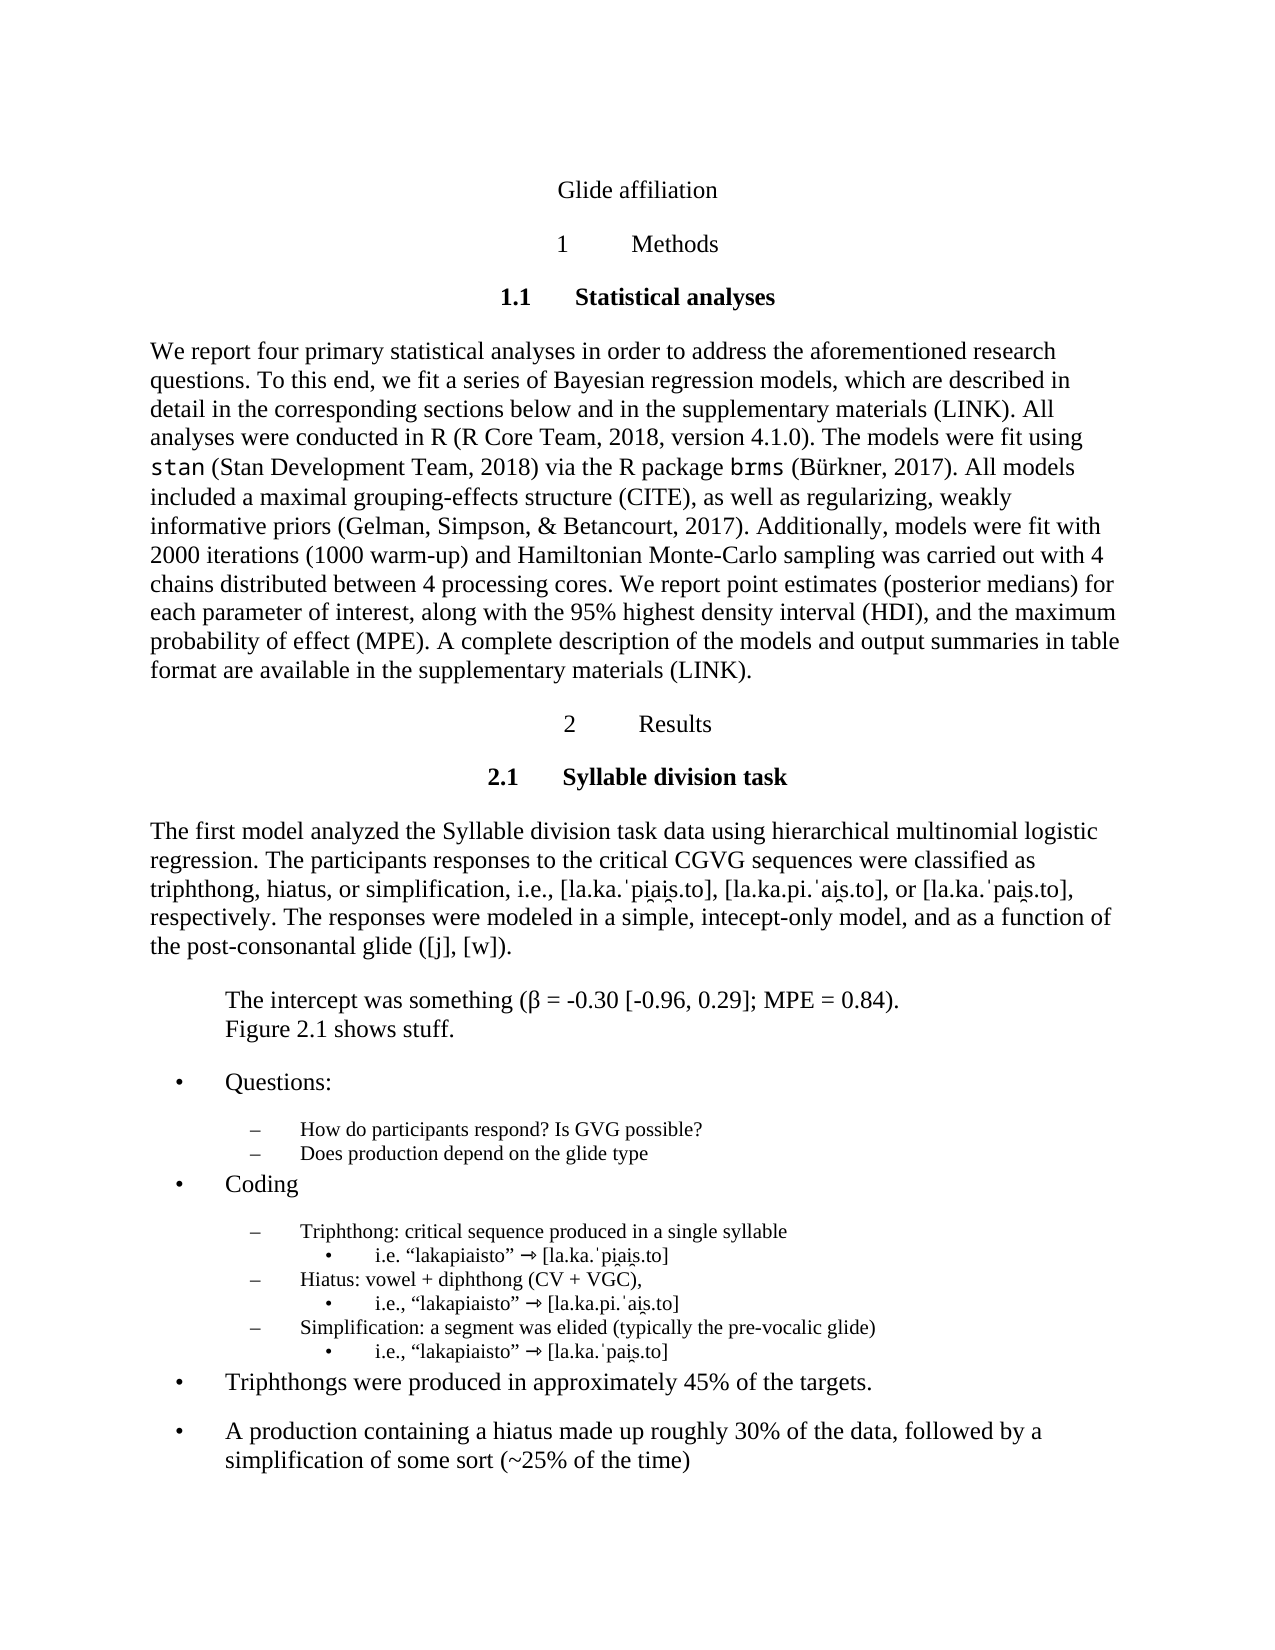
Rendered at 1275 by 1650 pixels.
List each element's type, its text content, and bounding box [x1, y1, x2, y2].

subtitle 1.1 Statistical analyses [150, 282, 1125, 311]
subtitle 2.1 Syllable division task [150, 762, 1125, 791]
subtitle 2 Results [150, 709, 1125, 737]
subtitle 1 Methods [150, 229, 1125, 257]
title Glide affiliation [150, 175, 1125, 204]
list How do participants respond? Is GVG possible? [250, 1117, 1125, 1141]
list i.e. “lakapiaisto” ⇾ [la.ka.ˈpi̯ai̯s.to] [325, 1243, 1125, 1267]
text The first model analyzed the Syllable division task data using hierarchical multinomial logistic regression. The participants responses to the critical CGVG sequences were classified as triphthong, hiatus, or simplification, i.e., [la.ka.ˈpi̯ai̯s.to], [la.ka.pi.ˈai̯s.to], or [la.ka.ˈpai̯s.to], respectively. The responses were modeled in a simple, intecept-only model, and as a function of the post-consonantal glide ([j], [w]). [150, 816, 1125, 960]
list Coding [175, 1169, 1125, 1198]
list Triphthongs were produced in approximately 45% of the targets. [175, 1367, 1125, 1395]
list i.e., “lakapiaisto” ⇾ [la.ka.ˈpai̯s.to] [325, 1339, 1125, 1363]
list A production containing a hiatus made up roughly 30% of the data, followed by a simplification of some sort (~25% of the time) [175, 1416, 1125, 1474]
list Questions: [175, 1067, 1125, 1096]
list i.e., “lakapiaisto” ⇾ [la.ka.pi.ˈai̯s.to] [325, 1291, 1125, 1315]
text Figure 2.1 shows stuff. [150, 1014, 1125, 1042]
list Triphthong: critical sequence produced in a single syllable [250, 1218, 1125, 1243]
text The intercept was something (β = -0.30 [-0.96, 0.29]; MPE = 0.84). [150, 985, 1125, 1014]
list Simplification: a segment was elided (typically the pre-vocalic glide) [250, 1315, 1125, 1339]
text We report four primary statistical analyses in order to address the aforementioned research questions. To this end, we fit a series of Bayesian regression models, which are described in detail in the corresponding sections below and in the supplementary materials (LINK). All analyses were conducted in R (R Core Team, 2018, version 4.1.0). The models were fit using stan (Stan Development Team, 2018) via the R package brms (Bürkner, 2017). All models included a maximal grouping-effects structure (CITE), as well as regularizing, weakly informative priors (Gelman, Simpson, & Betancourt, 2017). Additionally, models were fit with 2000 iterations (1000 warm-up) and Hamiltonian Monte-Carlo sampling was carried out with 4 chains distributed between 4 processing cores. We report point estimates (posterior medians) for each parameter of interest, along with the 95% highest density interval (HDI), and the maximum probability of effect (MPE). A complete description of the models and output summaries in table format are available in the supplementary materials (LINK). [150, 336, 1125, 684]
list Hiatus: vowel + diphthong (CV + VGC), [250, 1267, 1125, 1291]
list Does production depend on the glide type [250, 1141, 1125, 1165]
